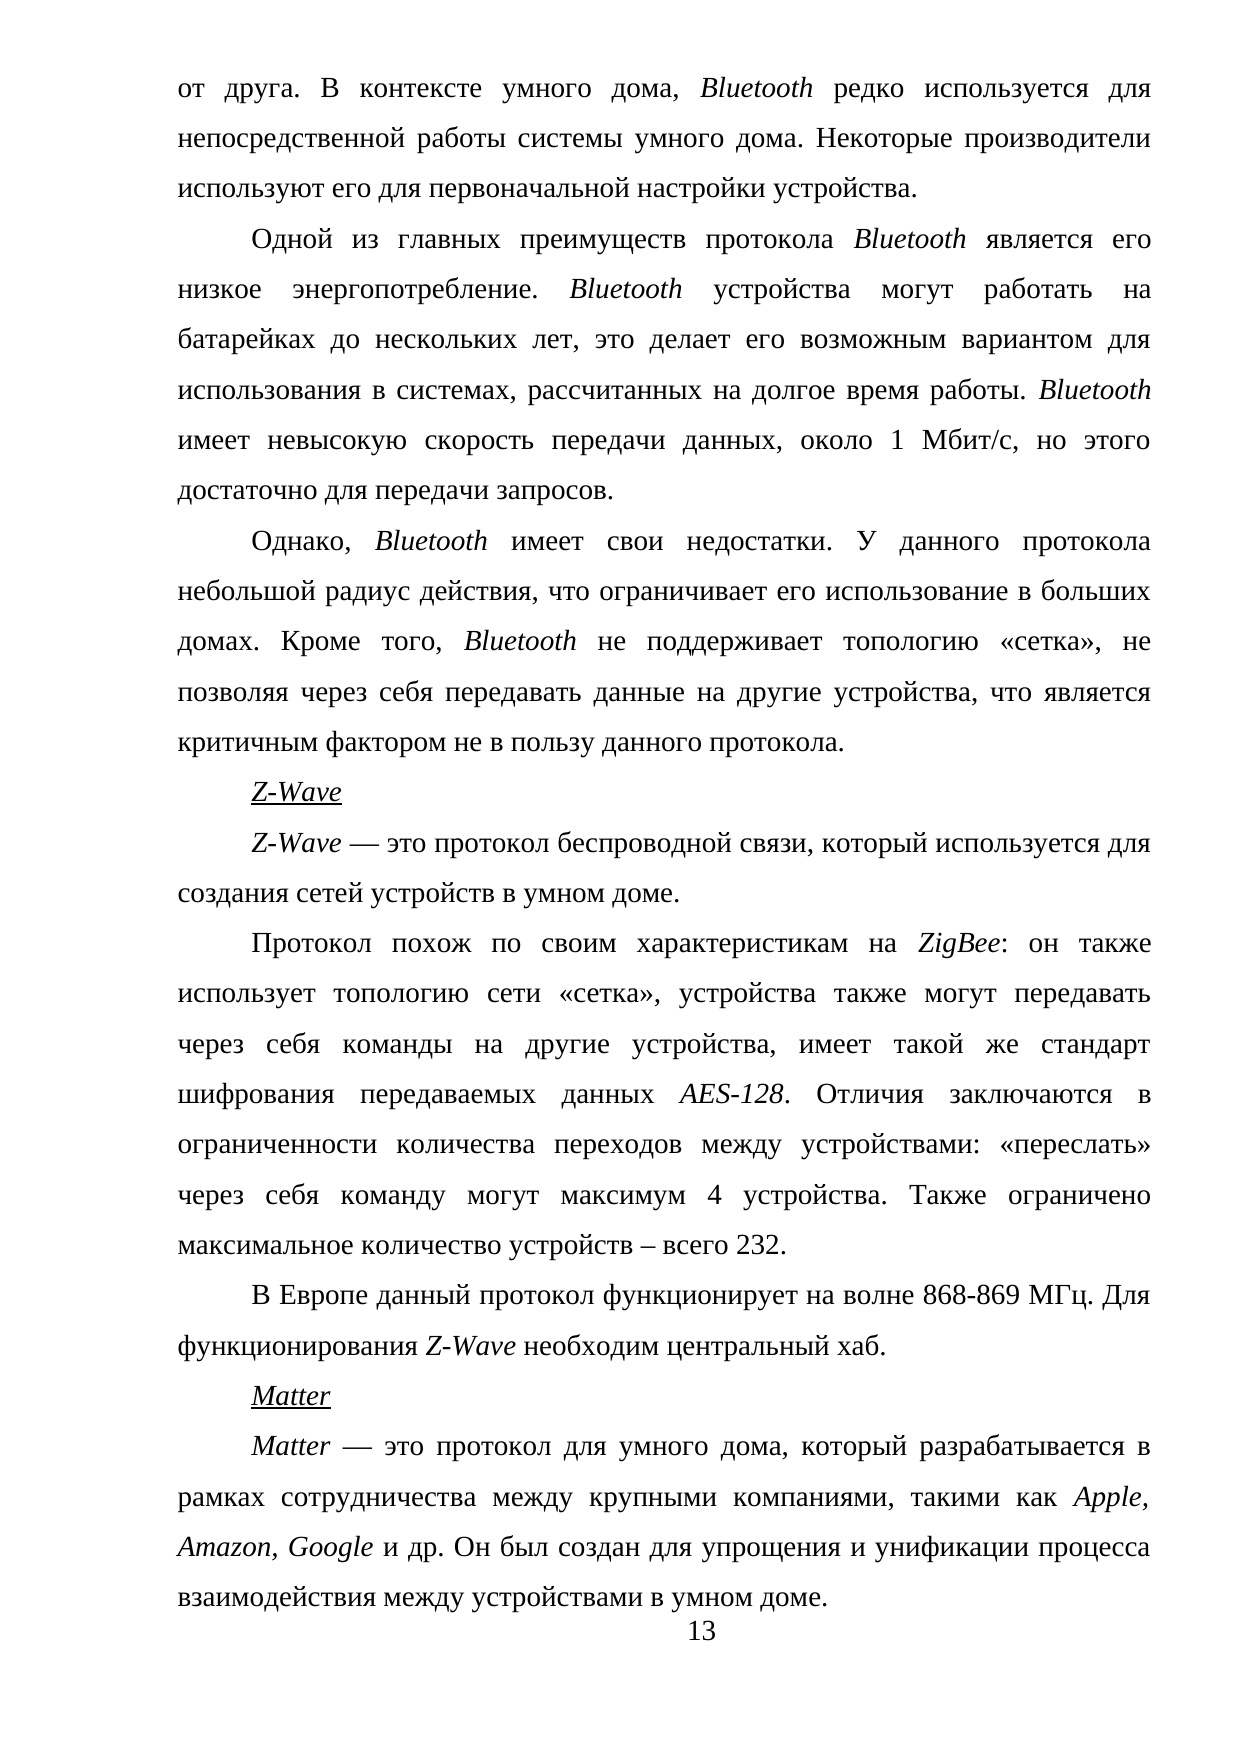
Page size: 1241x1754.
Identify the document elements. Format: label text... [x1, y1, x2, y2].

text Z-Wave — это протокол беспроводной связи, который используется для создания сетей устройств в умном доме. [177, 825, 1152, 908]
text Matter — это протокол для умного дома, который разрабатывается в рамках сотрудничества между крупными компаниями, такими как Apple, Amazon, Google и др. Он был создан для упрощения и унификации процесса взаимодействия между устройствами в умном доме. [177, 1428, 1152, 1613]
text Однако, Bluetooth имеет свои недостатки. У данного протокола небольшой радиус действия, что ограничивает его использование в больших домах. Кроме того, Bluetooth не поддерживает топологию «сетка», не позволяя через себя передавать данные на другие устройства, что является критичным фактором не в пользу данного протокола. [177, 523, 1152, 758]
text Z-Wave [177, 774, 1152, 808]
text Matter [177, 1378, 1152, 1412]
text Одной из главных преимуществ протокола Bluetooth является его низкое энергопотребление. Bluetooth устройства могут работать на батарейках до нескольких лет, это делает его возможным вариантом для использования в системах, рассчитанных на долгое время работы. Bluetooth имеет невысокую скорость передачи данных, около 1 Мбит/с, но этого достаточно для передачи запросов. [177, 221, 1152, 506]
text Протокол похож по своим характеристикам на ZigBee: он также использует топологию сети «сетка», устройства также могут передавать через себя команды на другие устройства, имеет такой же стандарт шифрования передаваемых данных AES-128. Отличия заключаются в ограниченности количества переходов между устройствами: «переслать» через себя команду могут максимум 4 устройства. Также ограничено максимальное количество устройств – всего 232. [177, 925, 1152, 1261]
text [177, 70, 1152, 204]
text В Европе данный протокол функционирует на волне 868-869 МГц. Для функционирования Z-Wave необходим центральный хаб. [177, 1277, 1152, 1361]
